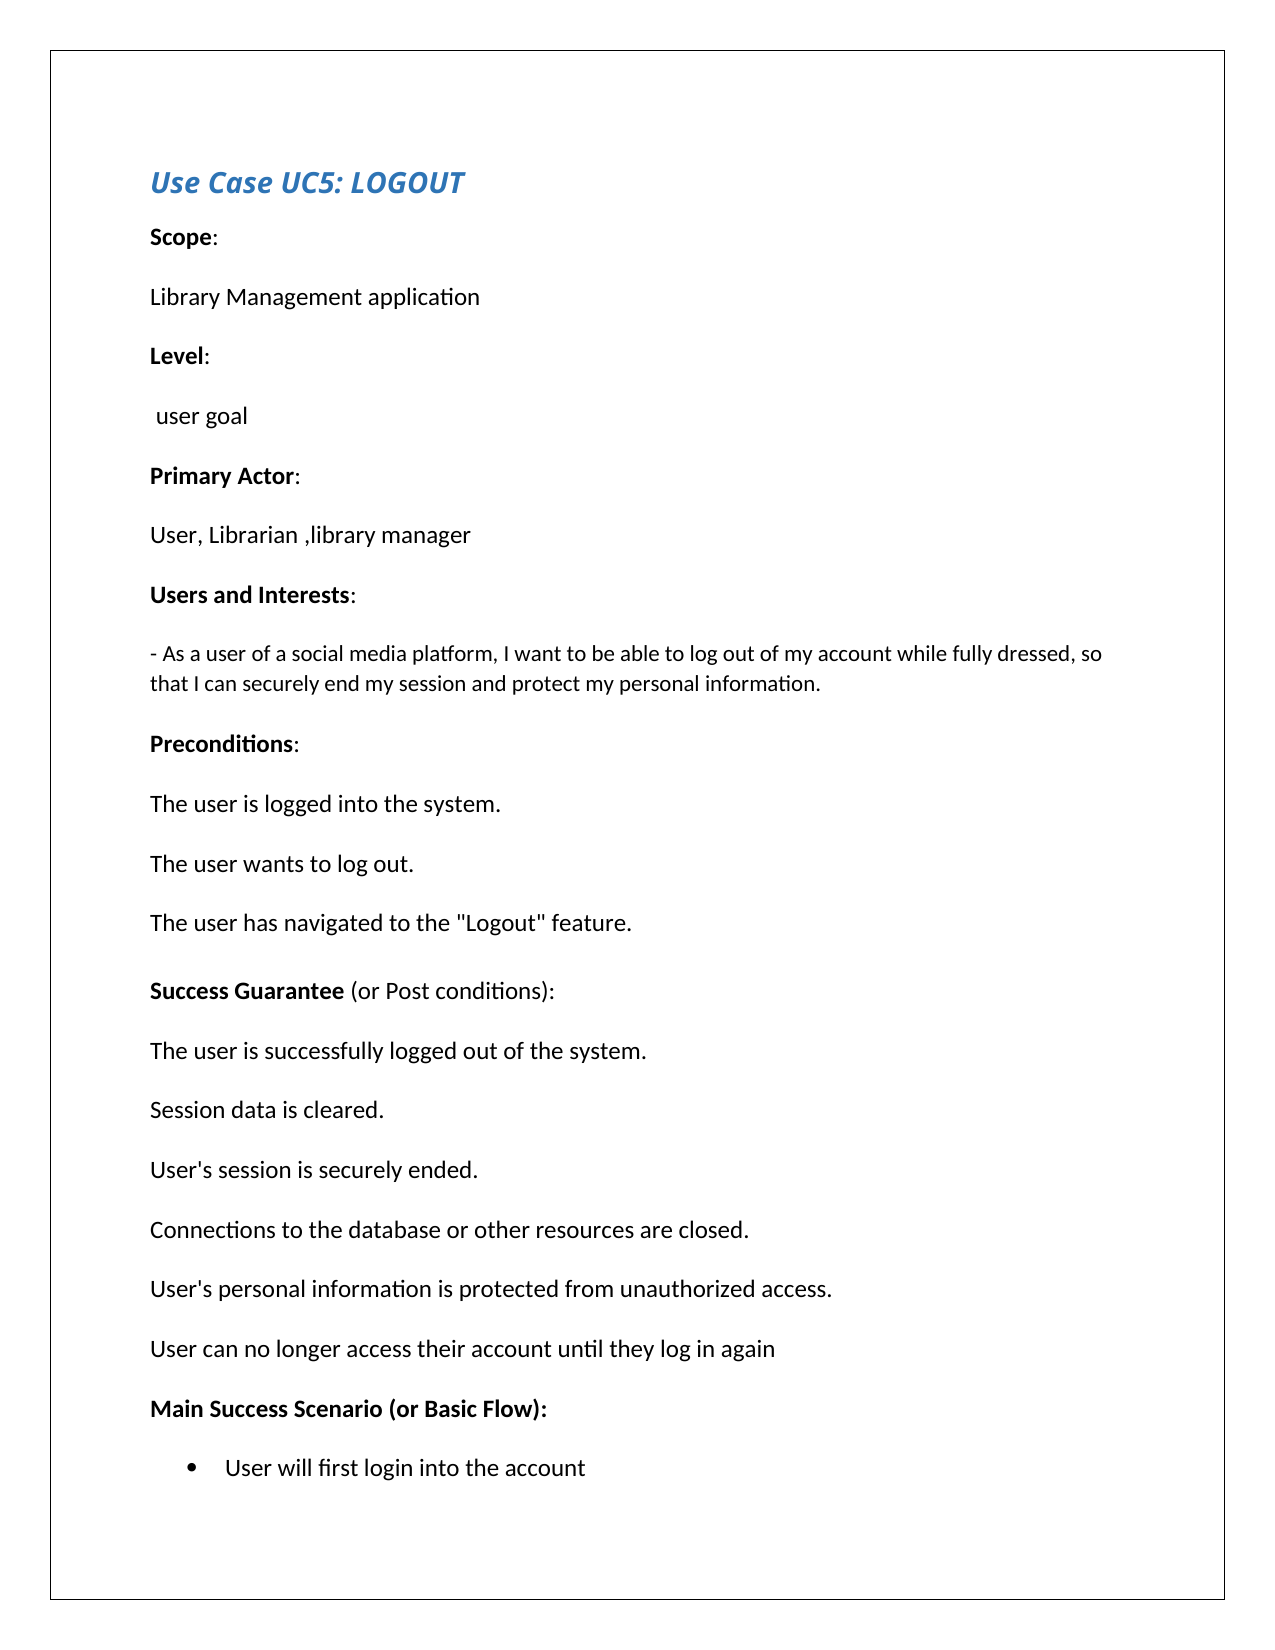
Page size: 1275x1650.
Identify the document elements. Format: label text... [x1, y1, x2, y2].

text Session data is cleared. [150, 1094, 1125, 1125]
text User's personal information is protected from unauthorized access. [150, 1273, 1125, 1304]
text Main Success Scenario (or Basic Flow): [150, 1393, 1125, 1423]
table_cell Scope: Library Management application Level: user goal Primary Actor: User, Librarian ,library manager Users and Interests: - As a user of a social media platform, I want to be able to log out of my account while fully dressed, so that I can securely end my session and protect my personal information. Preconditions: The user is logged into the system. The user wants to log out. The user has navigated to the "Logout" feature. [142, 213, 1133, 946]
text Connections to the database or other resources are closed. [150, 1214, 1125, 1244]
text User can no longer access their account until they log in again [150, 1333, 1125, 1364]
table_header Use Case UC5: LOGOUT [142, 150, 1133, 213]
text Success Guarantee (or Post conditions): [150, 975, 1125, 1006]
list User will first login into the account [187, 1453, 1125, 1483]
text The user is successfully logged out of the system. [150, 1035, 1125, 1065]
text User's session is securely ended. [150, 1154, 1125, 1185]
